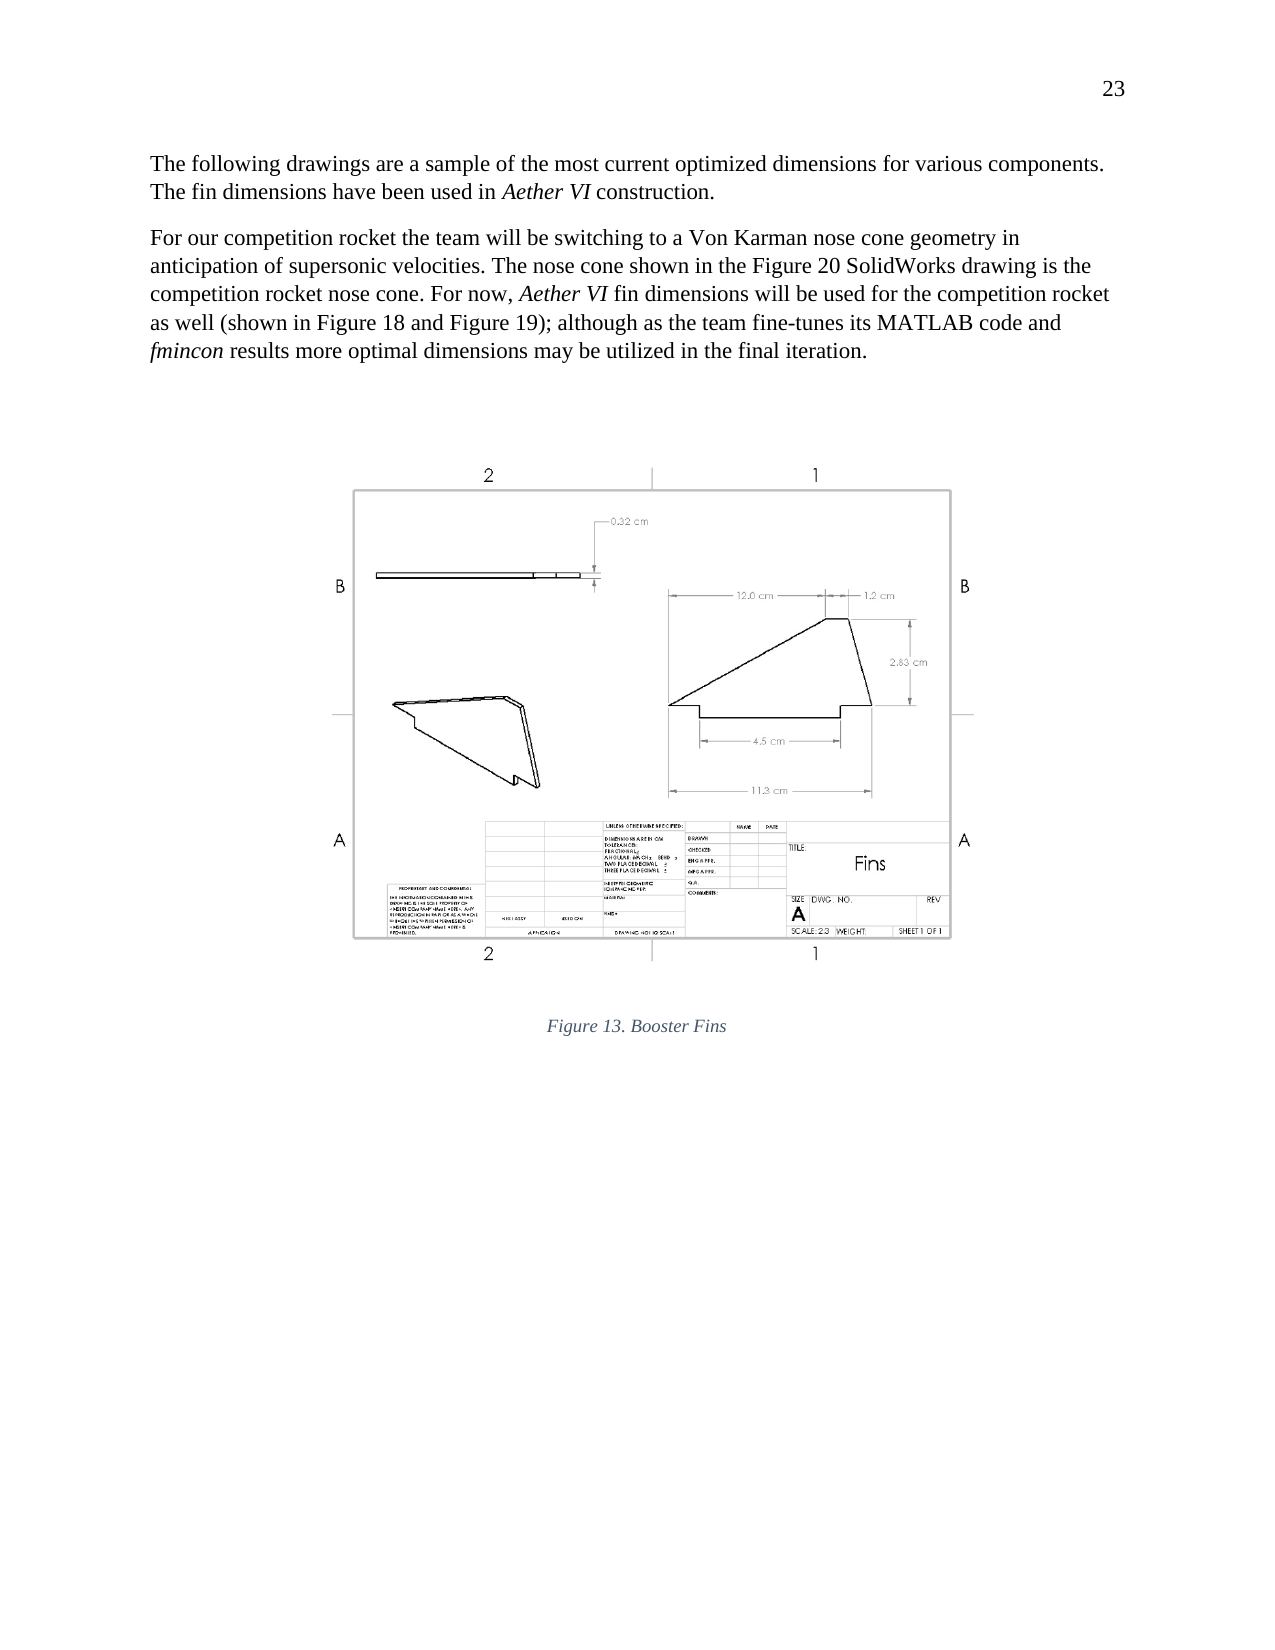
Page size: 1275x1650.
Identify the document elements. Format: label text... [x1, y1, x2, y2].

text The following drawings are a sample of the most current optimized dimensions for various components. The fin dimensions have been used in Aether VI construction. [150, 150, 1125, 205]
picture [150, 427, 1226, 997]
text For our competition rocket the team will be switching to a Von Karman nose cone geometry in anticipation of supersonic velocities. The nose cone shown in the Figure 20 SolidWorks drawing is the competition rocket nose cone. For now, Aether VI fin dimensions will be used for the competition rocket as well (shown in Figure 18 and Figure 19); although as the team fine-tunes its MATLAB code and fmincon results more optimal dimensions may be utilized in the final iteration. [150, 223, 1125, 364]
